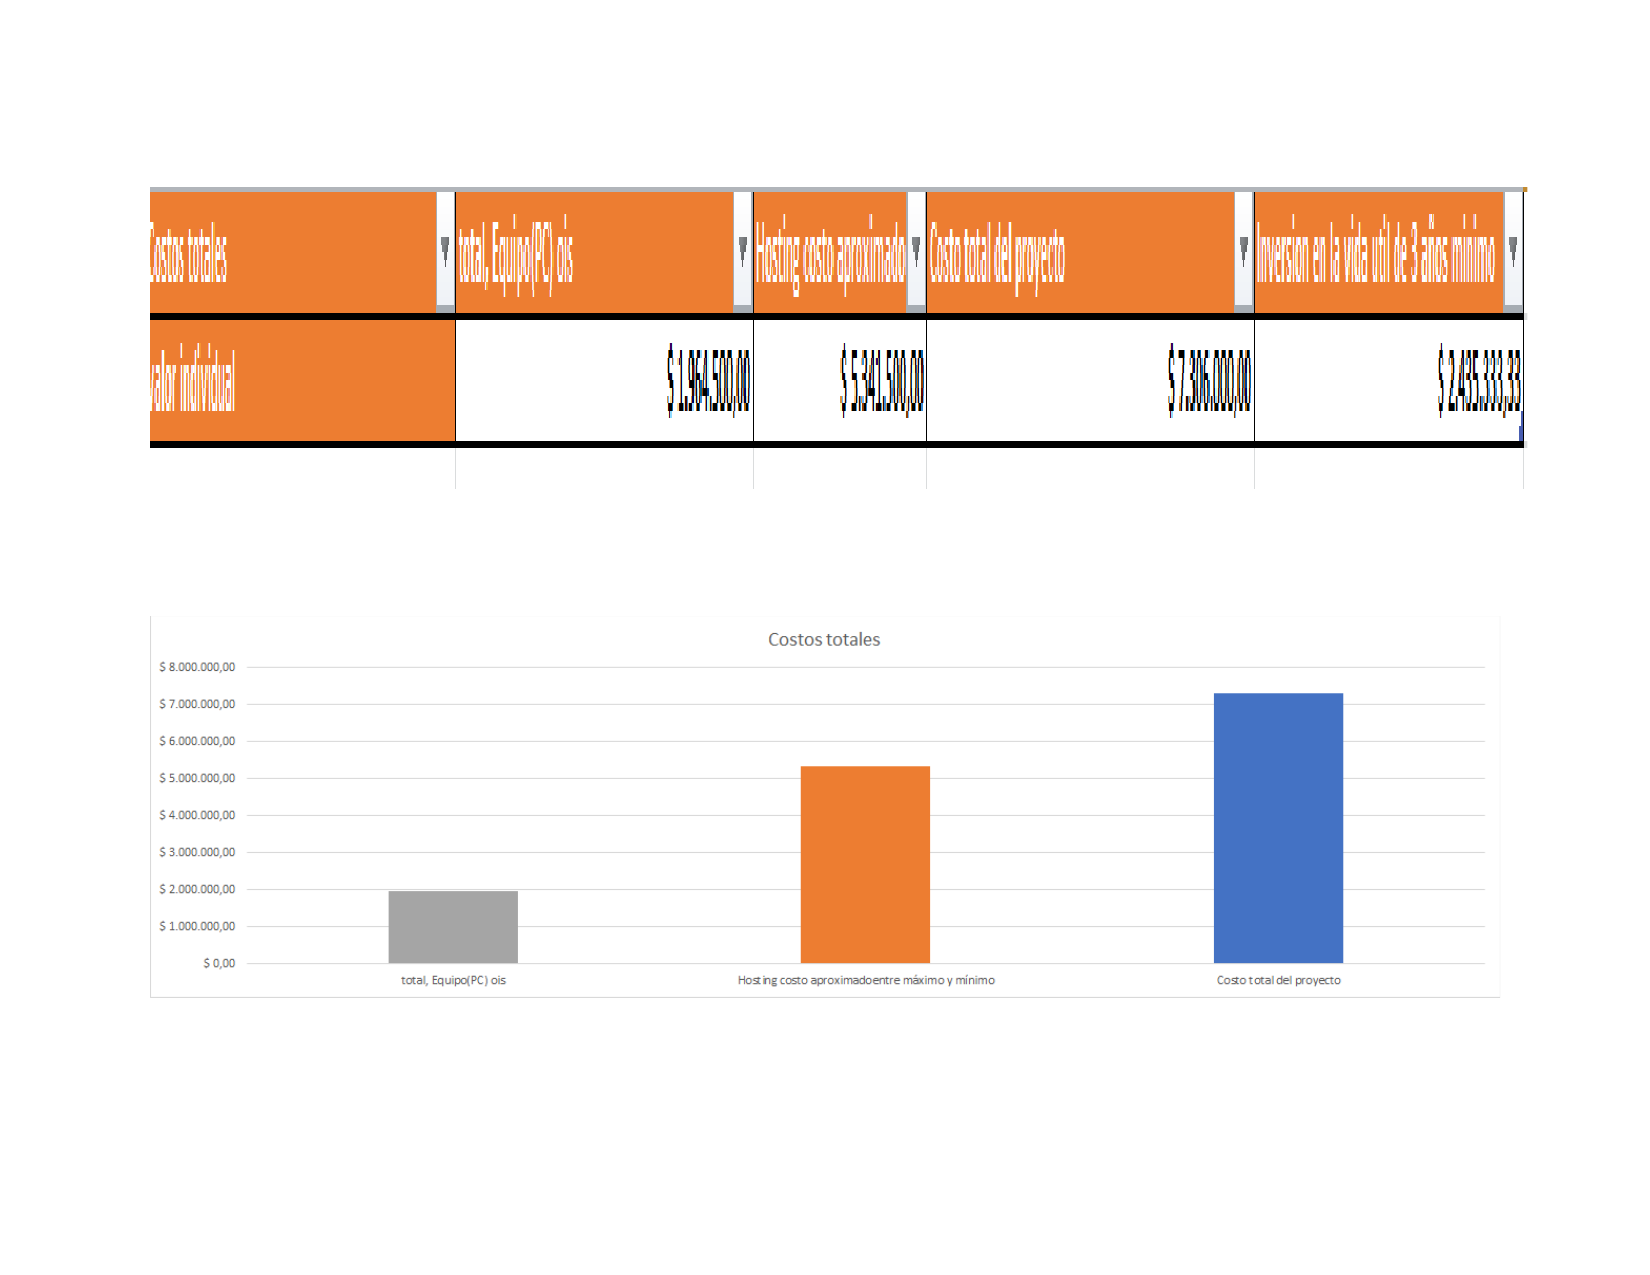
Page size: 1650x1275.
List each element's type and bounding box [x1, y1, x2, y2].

picture [150, 616, 1500, 998]
picture [150, 187, 1528, 489]
